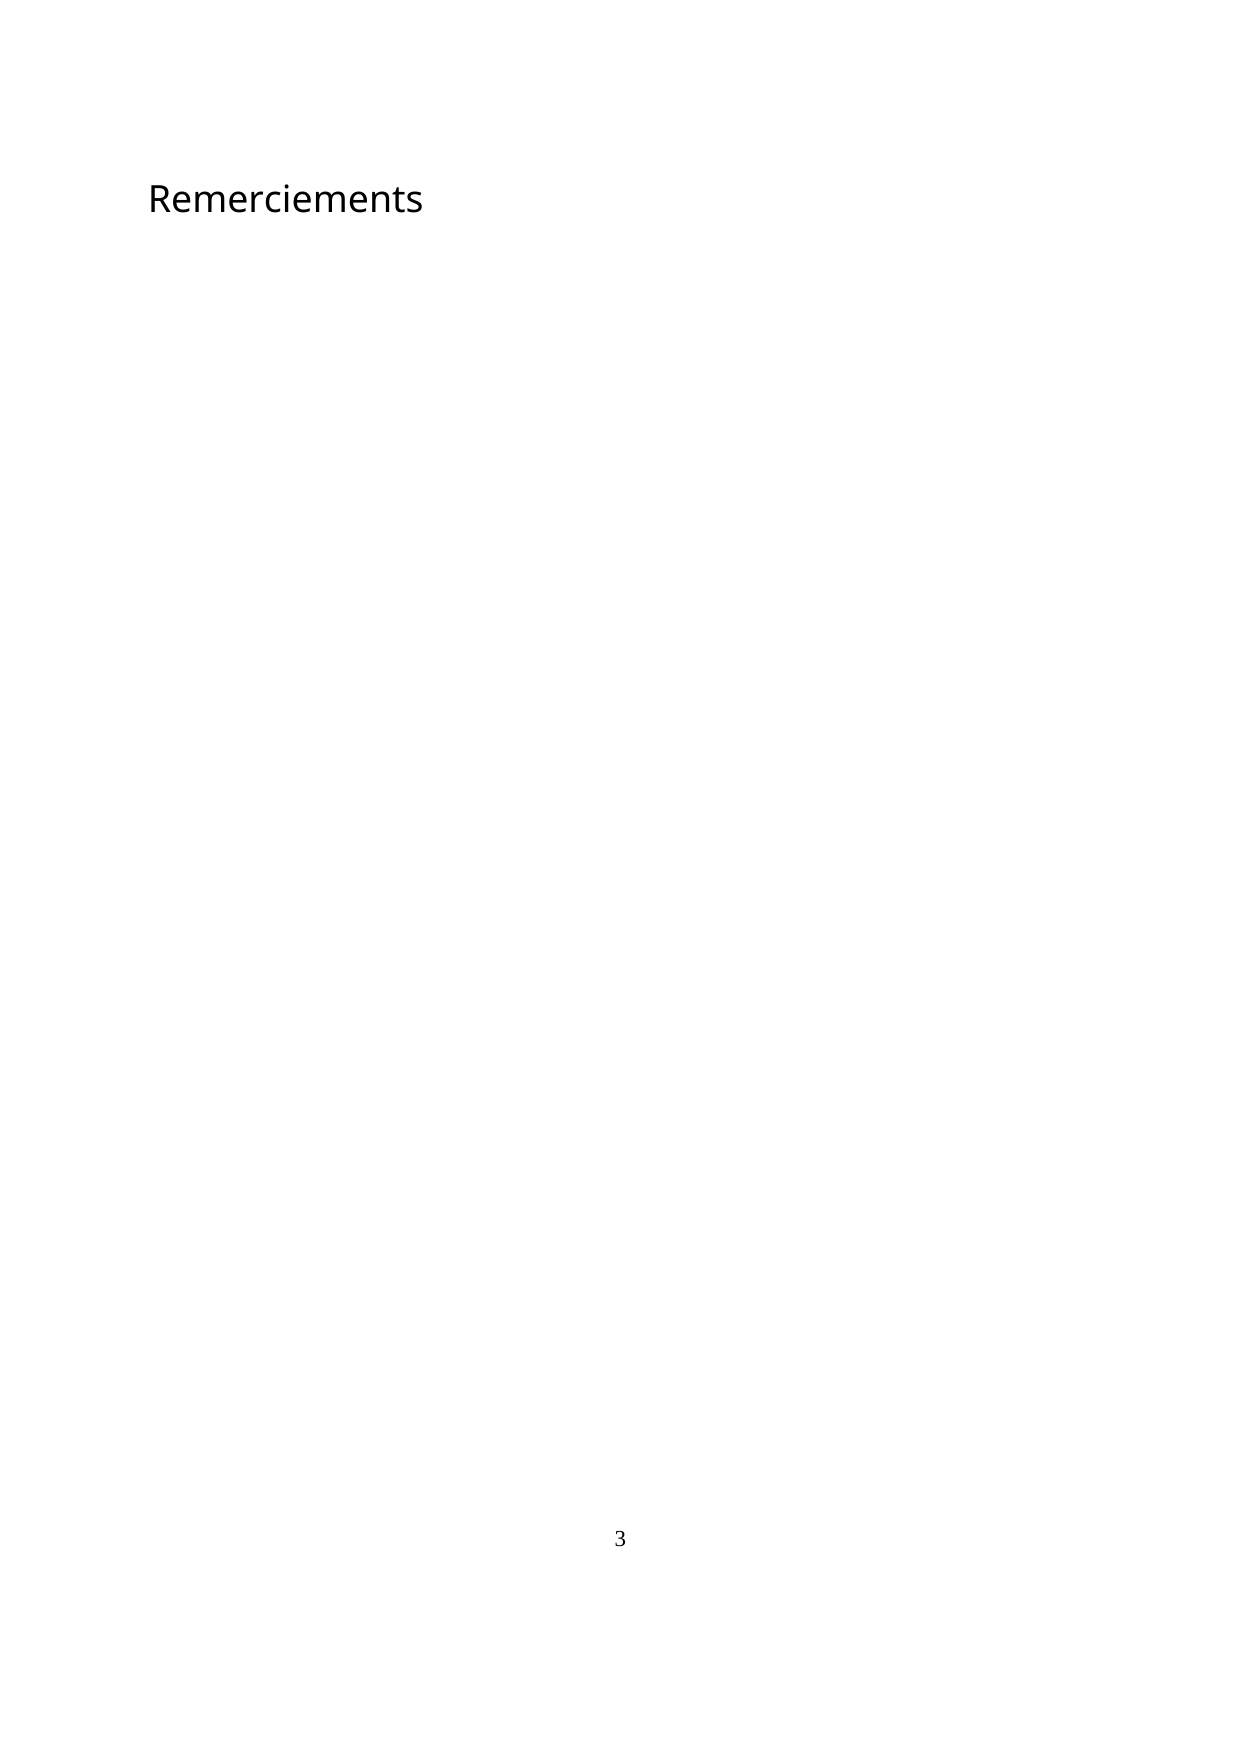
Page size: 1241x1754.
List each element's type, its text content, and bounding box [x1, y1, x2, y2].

subtitle Remerciements [148, 173, 1093, 224]
